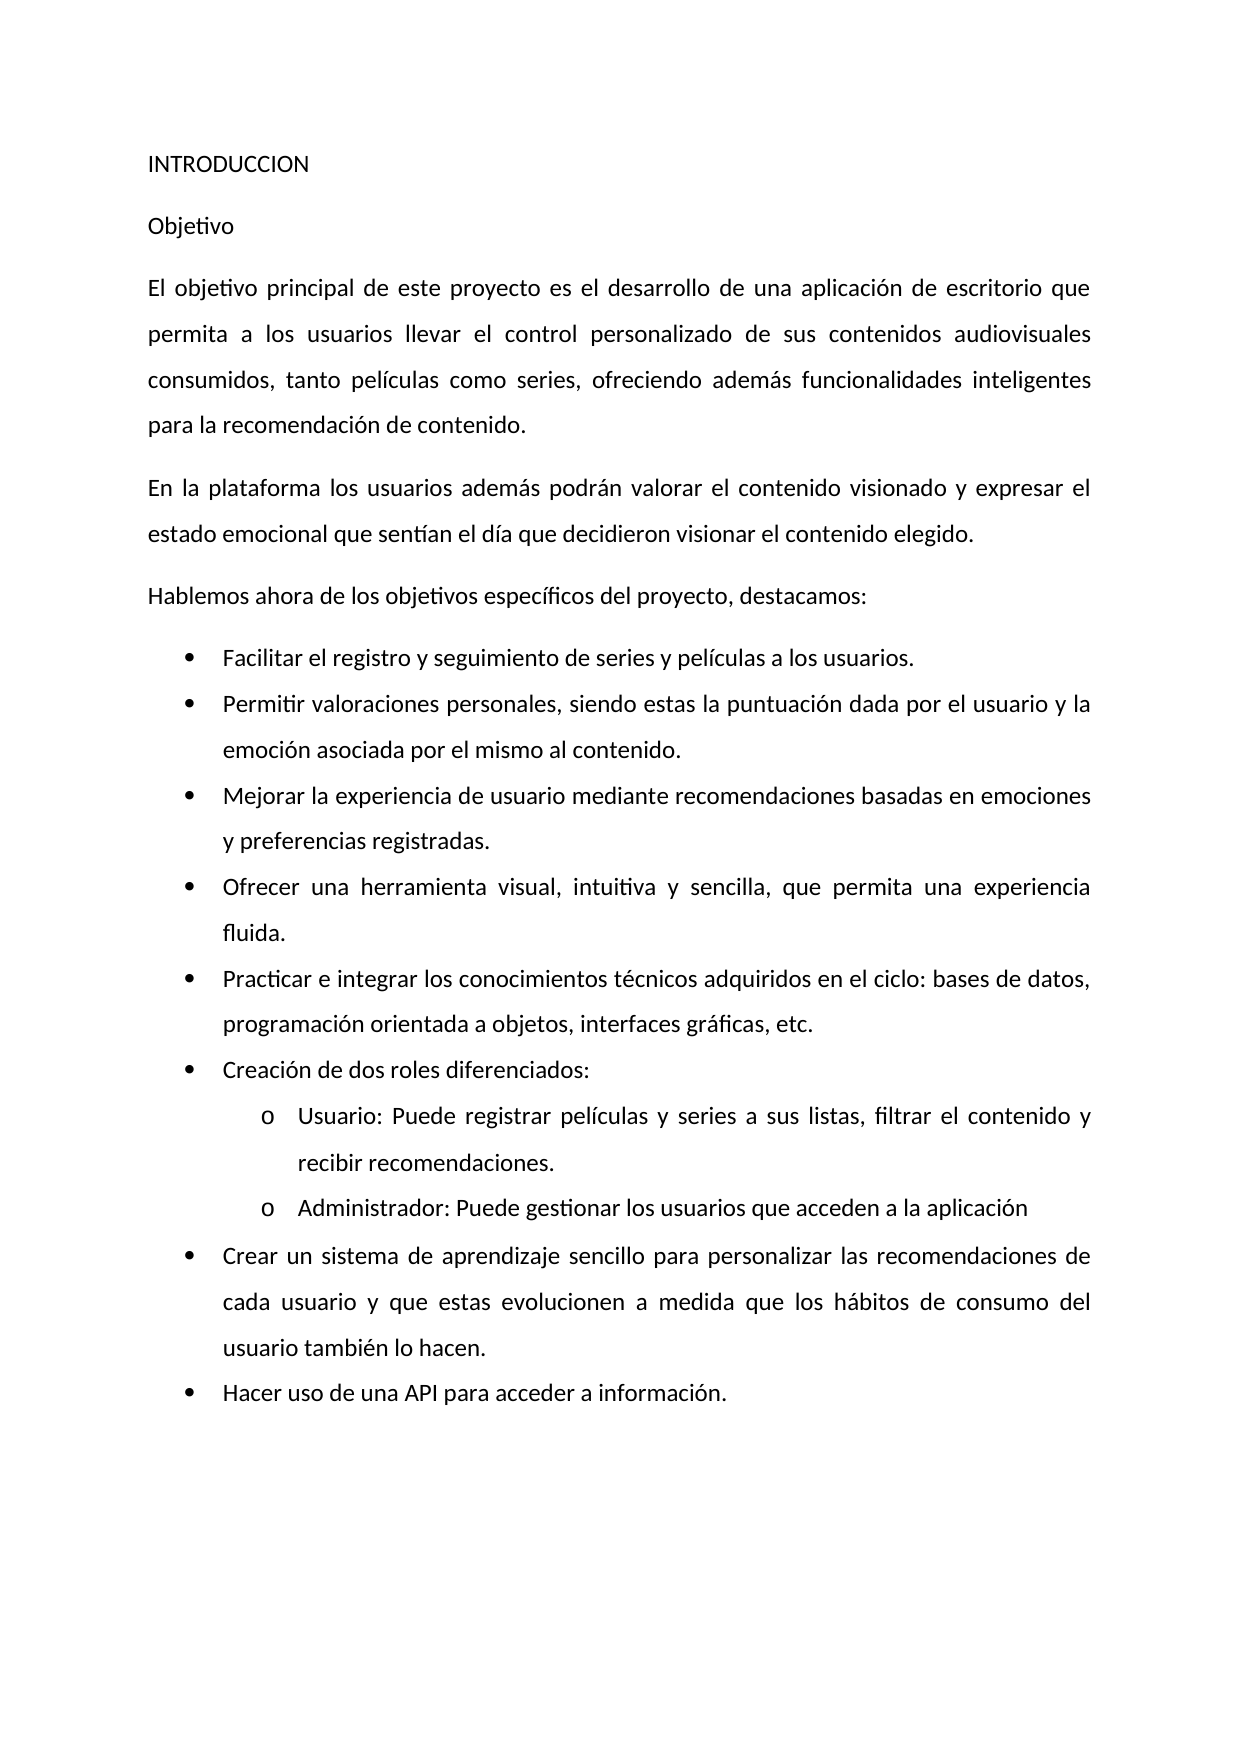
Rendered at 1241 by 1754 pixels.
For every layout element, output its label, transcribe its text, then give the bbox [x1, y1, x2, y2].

text En la plataforma los usuarios además podrán valorar el contenido visionado y expresar el estado emocional que sentían el día que decidieron visionar el contenido elegido. [148, 472, 1092, 548]
list Creación de dos roles diferenciados: [185, 1054, 1092, 1085]
text INTRODUCCION [148, 148, 1092, 178]
list Administrador: Puede gestionar los usuarios que acceden a la aplicación [260, 1193, 1092, 1224]
list Hacer uso de una API para acceder a información. [185, 1377, 1092, 1408]
list Ofrecer una herramienta visual, intuitiva y sencilla, que permita una experiencia fluida. [185, 871, 1092, 947]
text Hablemos ahora de los objetivos específicos del proyecto, destacamos: [148, 580, 1092, 611]
text Objetivo [148, 210, 1092, 241]
list Permitir valoraciones personales, siendo estas la puntuación dada por el usuario y la emoción asociada por el mismo al contenido. [185, 688, 1092, 764]
list Practicar e integrar los conocimientos técnicos adquiridos en el ciclo: bases de datos, programación orientada a objetos, interfaces gráficas, etc. [185, 963, 1092, 1039]
list Mejorar la experiencia de usuario mediante recomendaciones basadas en emociones y preferencias registradas. [185, 780, 1092, 856]
list Usuario: Puede registrar películas y series a sus listas, filtrar el contenido y recibir recomendaciones. [260, 1100, 1092, 1177]
list Facilitar el registro y seguimiento de series y películas a los usuarios. [185, 643, 1092, 673]
list Crear un sistema de aprendizaje sencillo para personalizar las recomendaciones de cada usuario y que estas evolucionen a medida que los hábitos de consumo del usuario también lo hacen. [185, 1240, 1092, 1362]
text El objetivo principal de este proyecto es el desarrollo de una aplicación de escritorio que permita a los usuarios llevar el control personalizado de sus contenidos audiovisuales consumidos, tanto películas como series, ofreciendo además funcionalidades inteligentes para la recomendación de contenido. [148, 272, 1092, 440]
